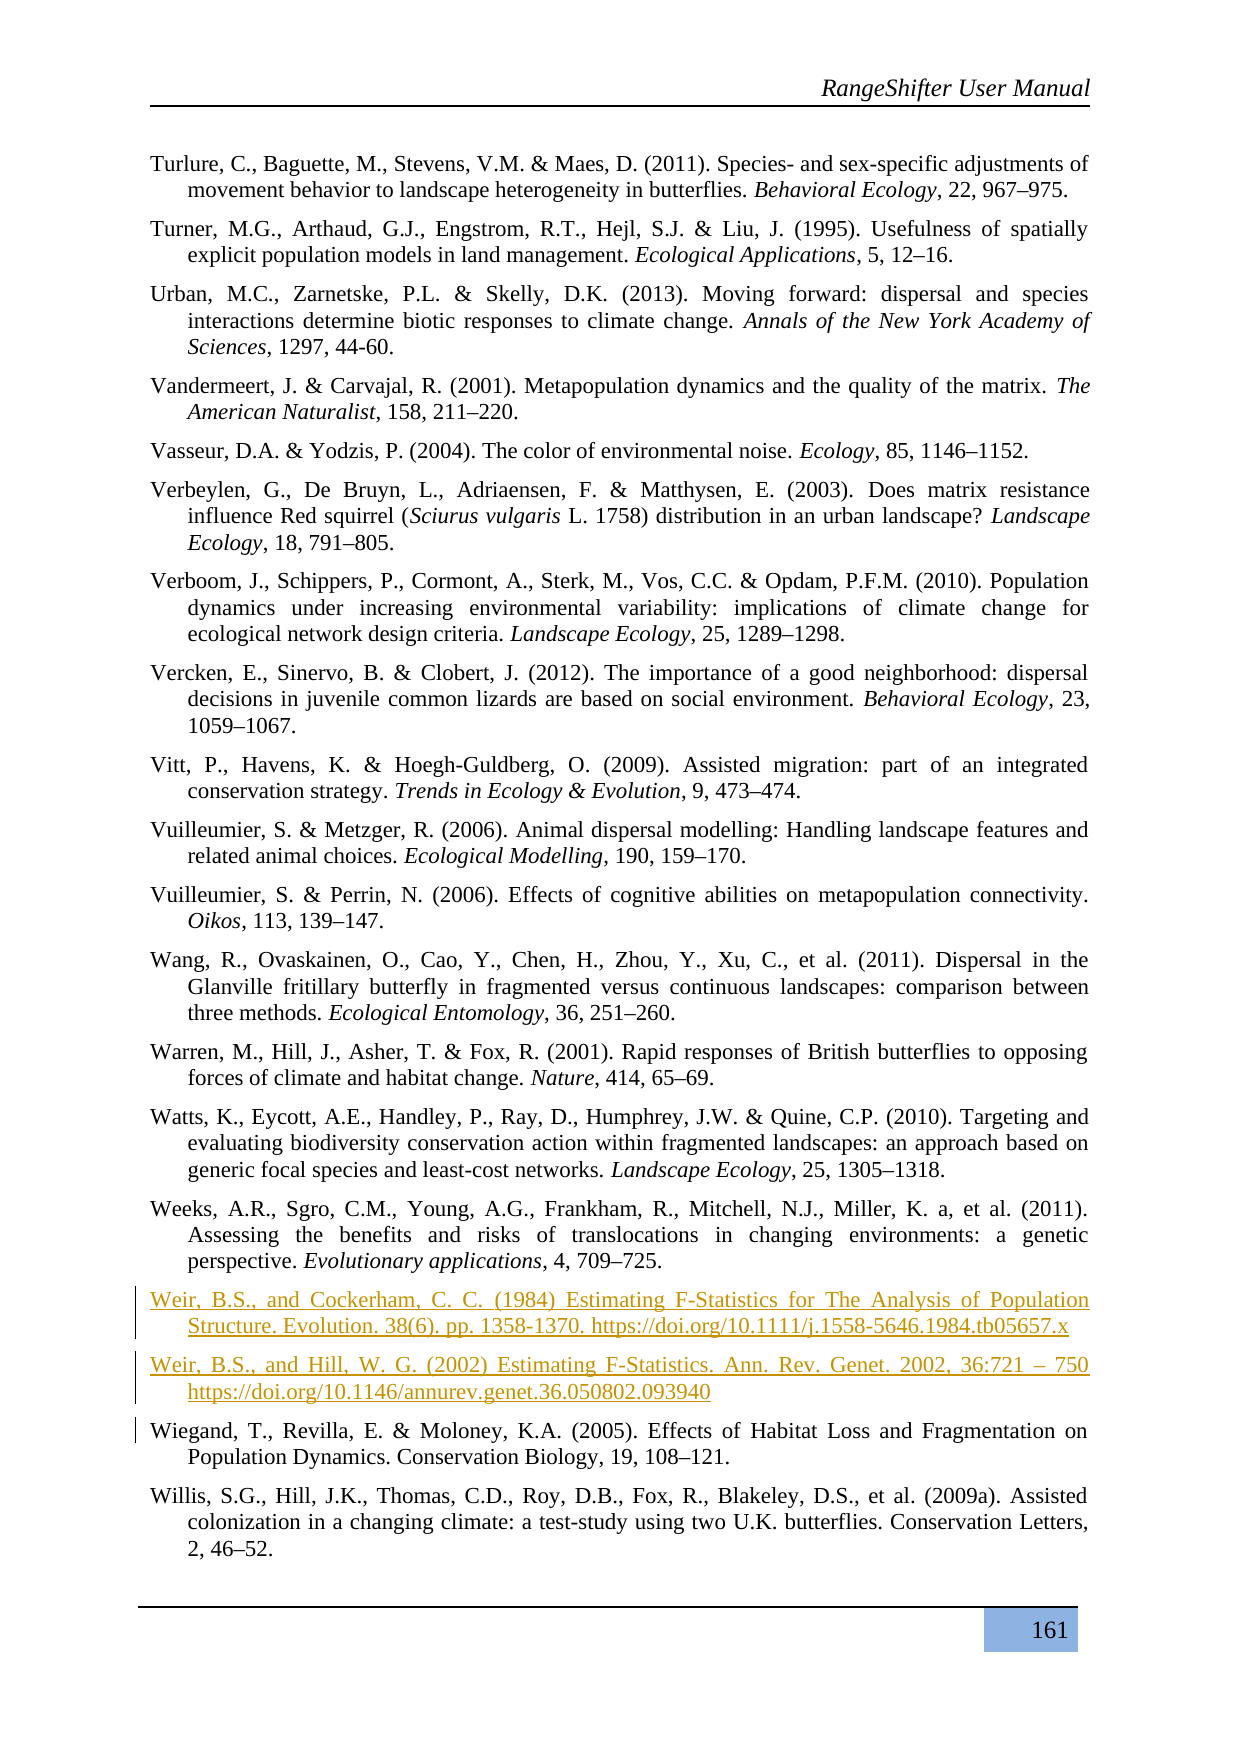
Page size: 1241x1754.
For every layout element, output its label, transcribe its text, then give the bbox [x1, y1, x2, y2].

text Vuilleumier, S. & Metzger, R. (2006). Animal dispersal modelling: Handling landscape features and related animal choices. Ecological Modelling, 190, 159–170. [150, 816, 1090, 869]
text Vuilleumier, S. & Perrin, N. (2006). Effects of cognitive abilities on metapopulation connectivity. Oikos, 113, 139–147. [150, 881, 1090, 934]
text Turlure, C., Baguette, M., Stevens, V.M. & Maes, D. (2011). Species- and sex-specific adjustments of movement behavior to landscape heterogeneity in butterflies. Behavioral Ecology, 22, 967–975. [150, 150, 1090, 203]
text Weeks, A.R., Sgro, C.M., Young, A.G., Frankham, R., Mitchell, N.J., Miller, K. a, et al. (2011). Assessing the benefits and risks of translocations in changing environments: a genetic perspective. Evolutionary applications, 4, 709–725. [150, 1195, 1090, 1274]
text Wiegand, T., Revilla, E. & Moloney, K.A. (2005). Effects of Habitat Loss and Fragmentation on Population Dynamics. Conservation Biology, 19, 108–121. [150, 1417, 1090, 1469]
text Warren, M., Hill, J., Asher, T. & Fox, R. (2001). Rapid responses of British butterflies to opposing forces of climate and habitat change. Nature, 414, 65–69. [150, 1038, 1090, 1091]
text Vandermeert, J. & Carvajal, R. (2001). Metapopulation dynamics and the quality of the matrix. The American Naturalist, 158, 211–220. [150, 372, 1090, 425]
text Turner, M.G., Arthaud, G.J., Engstrom, R.T., Hejl, S.J. & Liu, J. (1995). Usefulness of spatially explicit population models in land management. Ecological Applications, 5, 12–16. [150, 215, 1090, 268]
text Verbeylen, G., De Bruyn, L., Adriaensen, F. & Matthysen, E. (2003). Does matrix resistance influence Red squirrel (Sciurus vulgaris L. 1758) distribution in an urban landscape? Landscape Ecology, 18, 791–805. [150, 476, 1090, 555]
text Willis, S.G., Hill, J.K., Thomas, C.D., Roy, D.B., Fox, R., Blakeley, D.S., et al. (2009a). Assisted colonization in a changing climate: a test-study using two U.K. butterflies. Conservation Letters, 2, 46–52. [150, 1482, 1090, 1561]
text Vasseur, D.A. & Yodzis, P. (2004). The color of environmental noise. Ecology, 85, 1146–1152. [150, 437, 1090, 463]
text Watts, K., Eycott, A.E., Handley, P., Ray, D., Humphrey, J.W. & Quine, C.P. (2010). Targeting and evaluating biodiversity conservation action within fragmented landscapes: an approach based on generic focal species and least-cost networks. Landscape Ecology, 25, 1305–1318. [150, 1103, 1090, 1182]
text Vitt, P., Havens, K. & Hoegh-Guldberg, O. (2009). Assisted migration: part of an integrated conservation strategy. Trends in Ecology & Evolution, 9, 473–474. [150, 751, 1090, 803]
text Verboom, J., Schippers, P., Cormont, A., Sterk, M., Vos, C.C. & Opdam, P.F.M. (2010). Population dynamics under increasing environmental variability: implications of climate change for ecological network design criteria. Landscape Ecology, 25, 1289–1298. [150, 568, 1090, 647]
text Urban, M.C., Zarnetske, P.L. & Skelly, D.K. (2013). Moving forward: dispersal and species interactions determine biotic responses to climate change. Annals of the New York Academy of Sciences, 1297, 44-60. [150, 280, 1090, 359]
text Vercken, E., Sinervo, B. & Clobert, J. (2012). The importance of a good neighborhood: dispersal decisions in juvenile common lizards are based on social environment. Behavioral Ecology, 23, 1059–1067. [150, 659, 1090, 738]
text Wang, R., Ovaskainen, O., Cao, Y., Chen, H., Zhou, Y., Xu, C., et al. (2011). Dispersal in the Glanville fritillary butterfly in fragmented versus continuous landscapes: comparison between three methods. Ecological Entomology, 36, 251–260. [150, 946, 1090, 1025]
